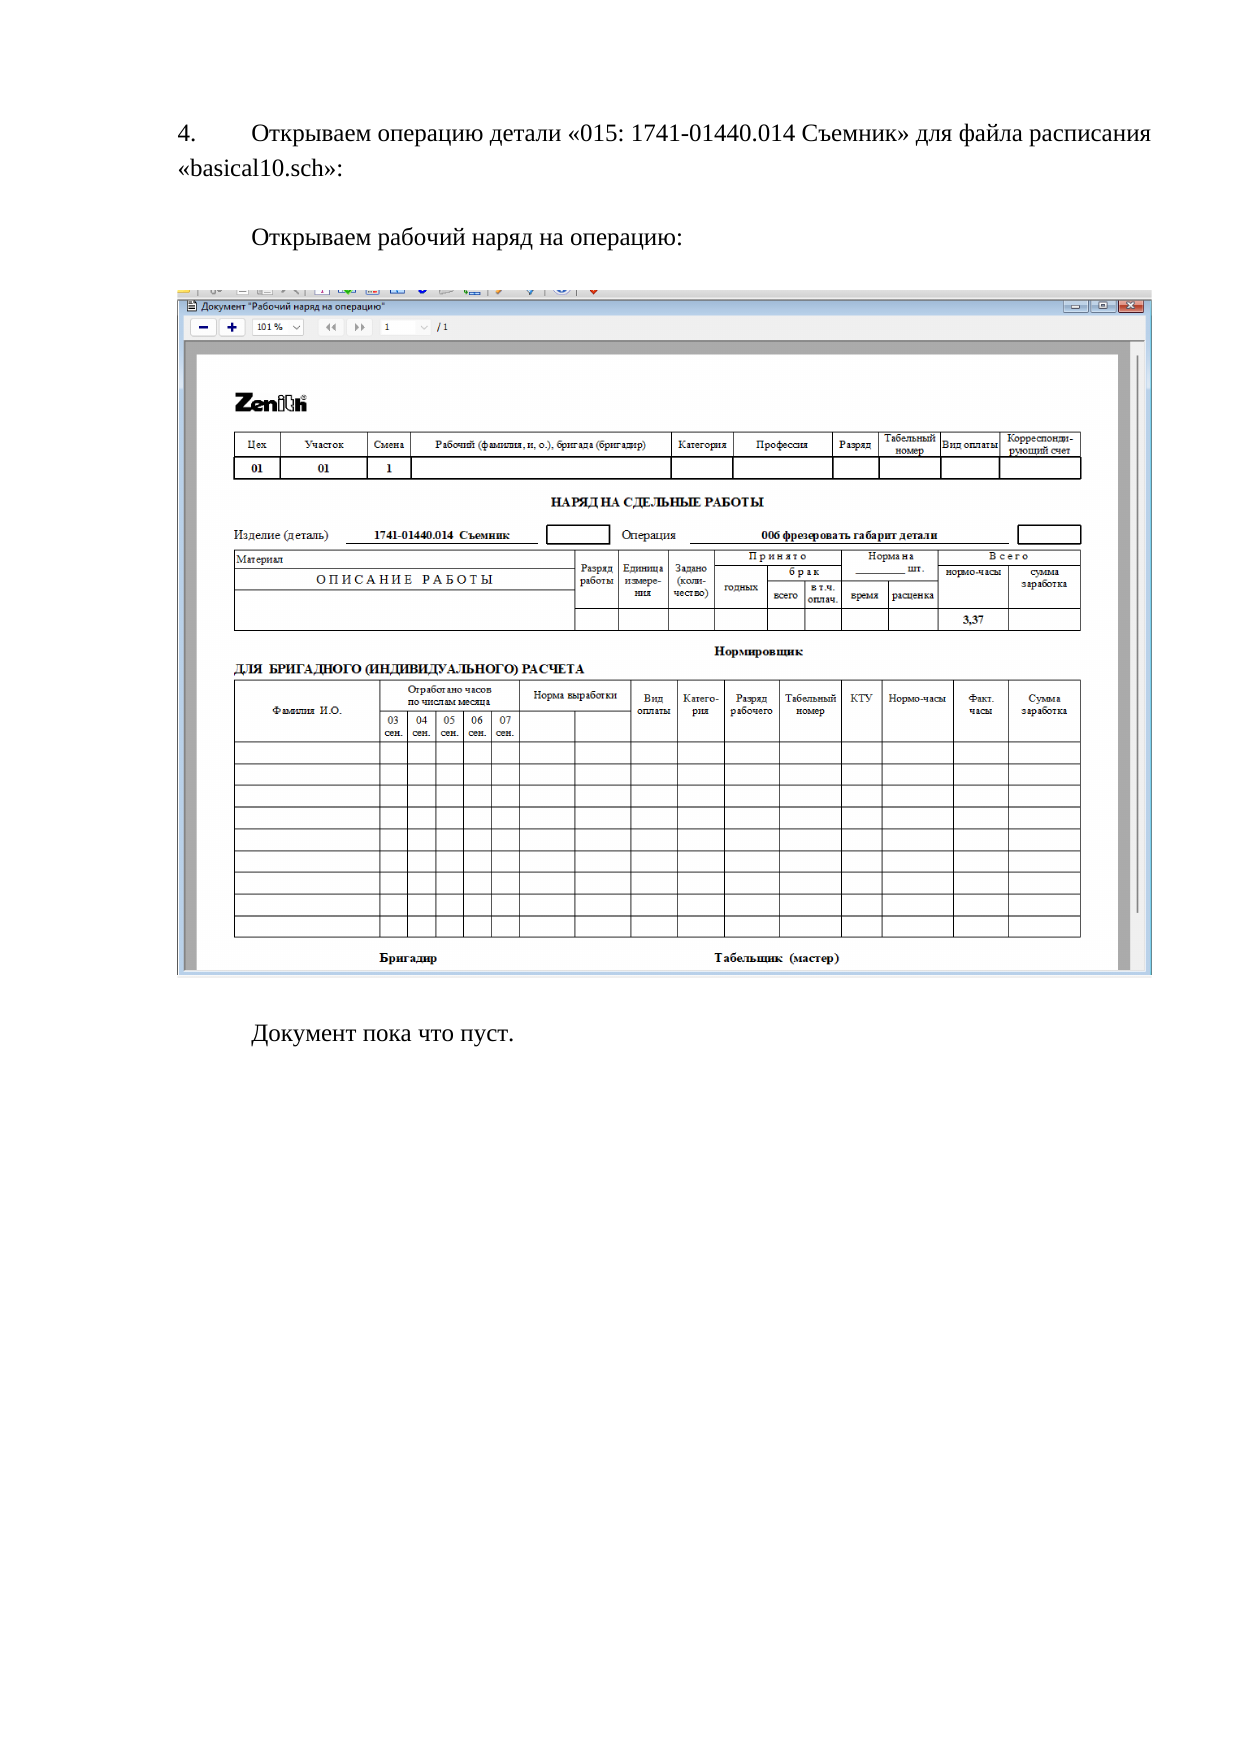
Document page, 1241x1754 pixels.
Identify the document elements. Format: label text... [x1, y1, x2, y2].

text 4. Открываем операцию детали «015: 1741-01440.014 Съемник» для файла расписания «basical10.sch»: [177, 118, 1152, 181]
text Документ пока что пуст. [177, 1018, 1152, 1047]
text Открываем рабочий наряд на операцию: [177, 222, 1152, 250]
picture [177, 290, 1152, 978]
